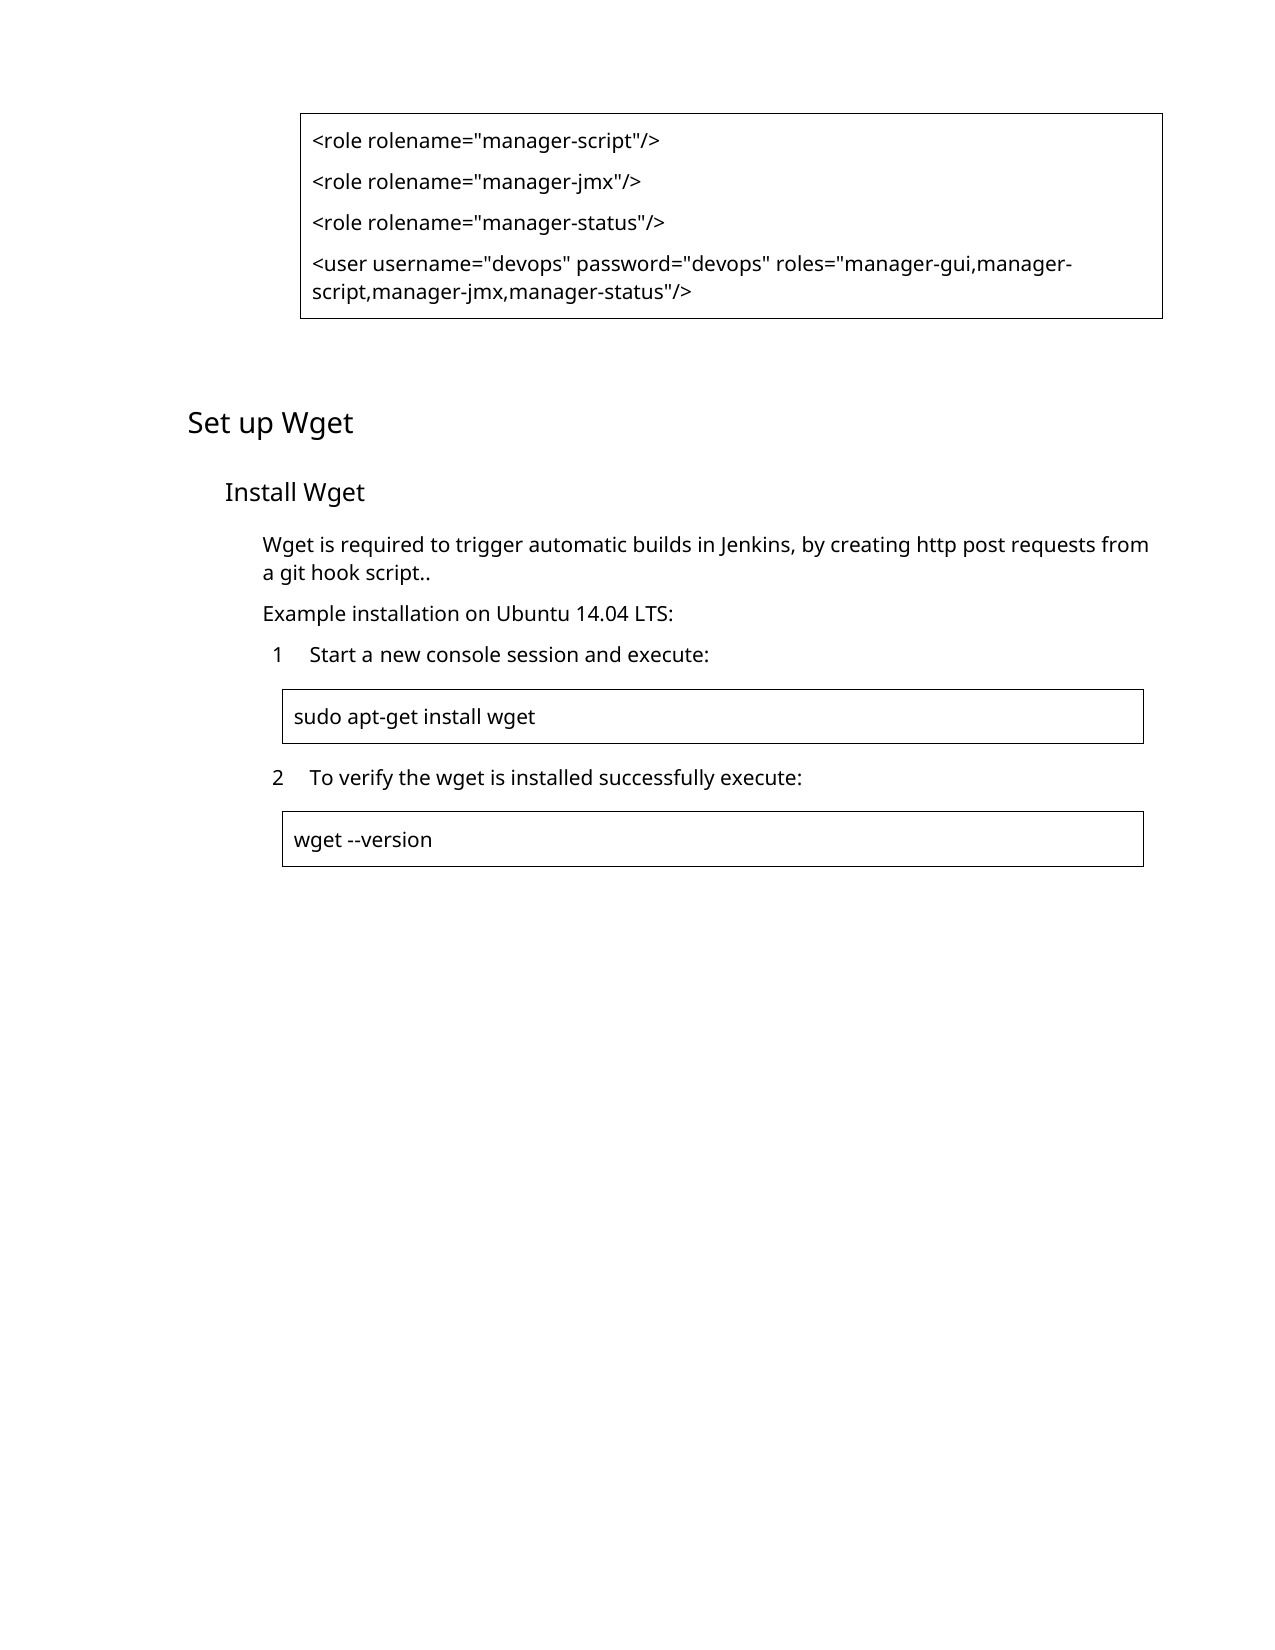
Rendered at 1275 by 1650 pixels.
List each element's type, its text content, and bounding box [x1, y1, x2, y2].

list To verify the wget is installed successfully execute: [272, 763, 1162, 791]
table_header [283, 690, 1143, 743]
text Install Wget [225, 475, 1162, 509]
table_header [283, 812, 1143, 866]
list Start a new console session and execute: [379, 640, 1162, 668]
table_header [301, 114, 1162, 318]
list Start a new console session and execute: [272, 640, 373, 668]
text Example installation on Ubuntu 14.04 LTS: [262, 599, 1162, 628]
text Wget is required to trigger automatic builds in Jenkins, by creating http post requests from a git hook script.. [262, 530, 1162, 587]
text Set up Wget [187, 402, 1162, 442]
